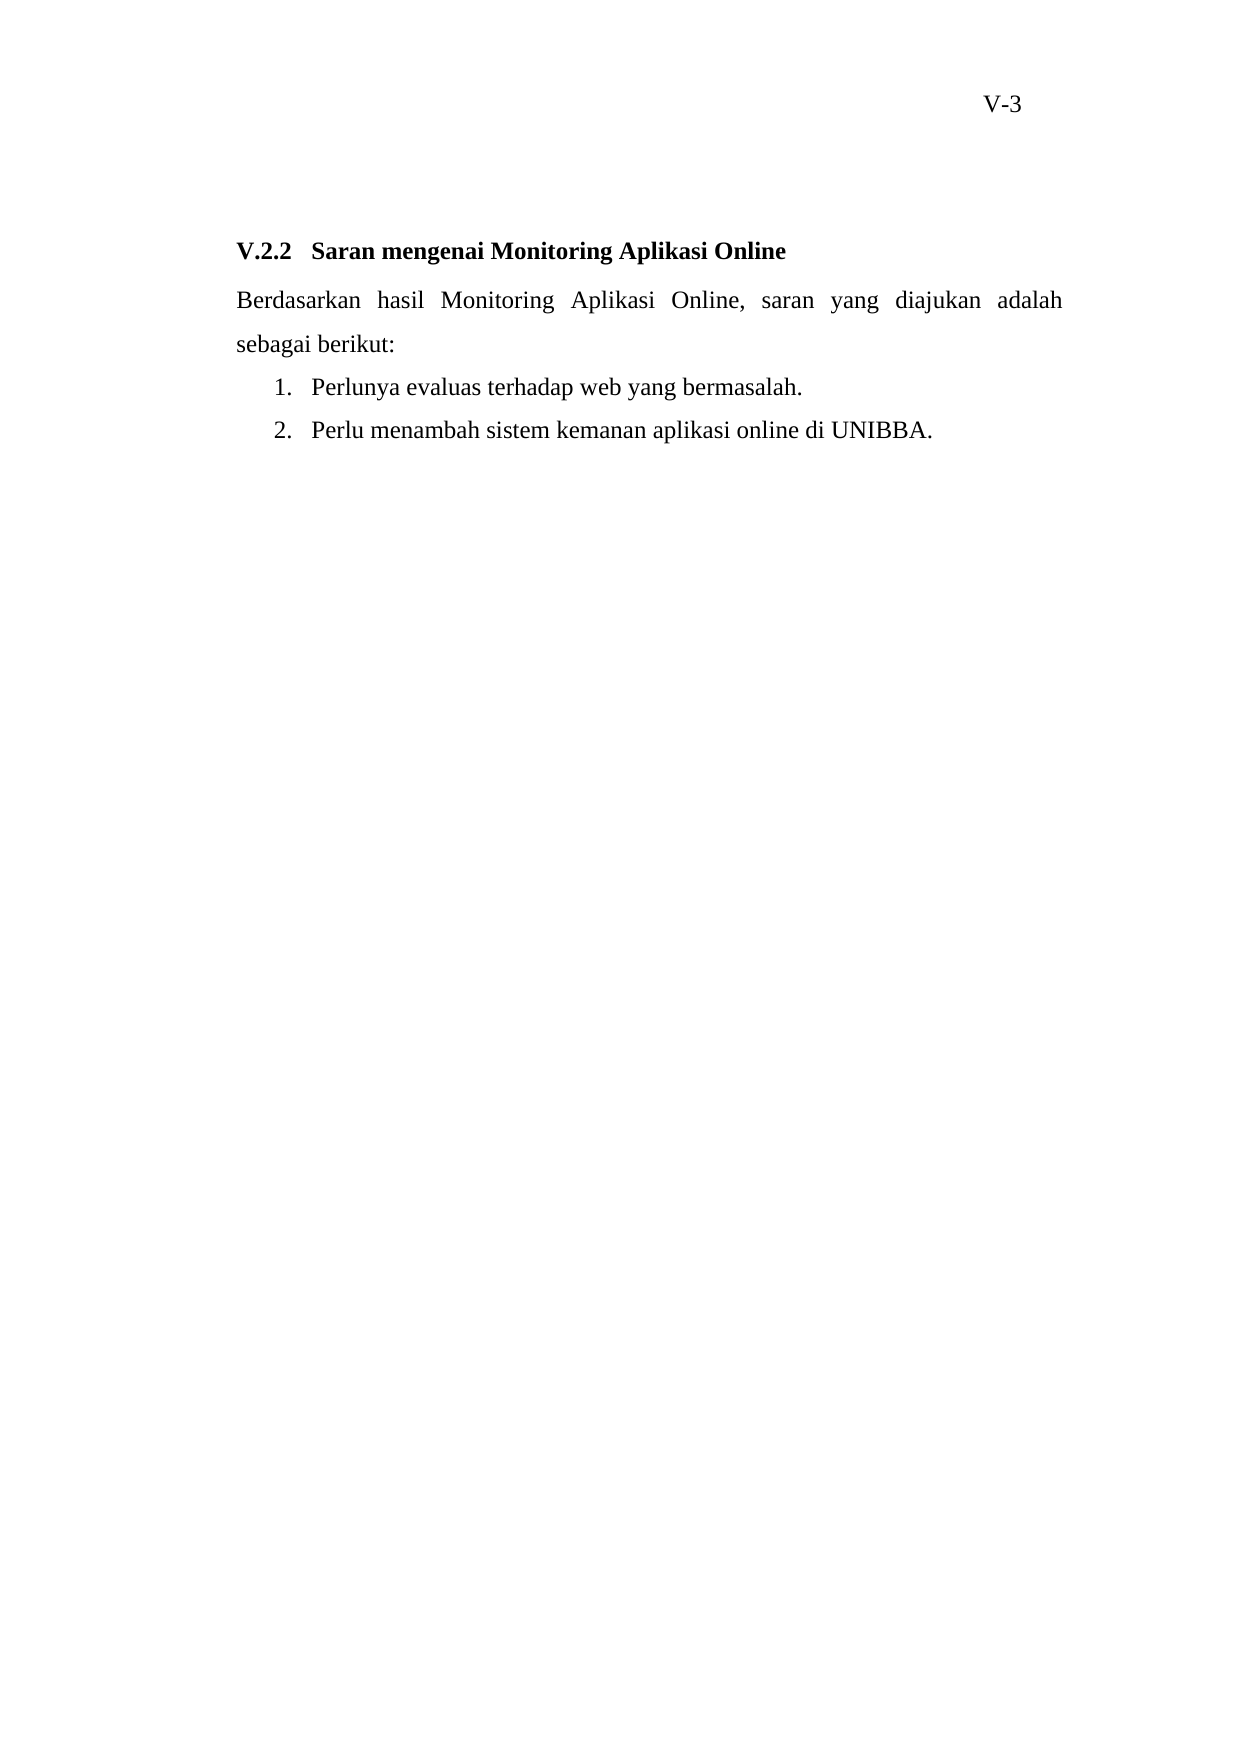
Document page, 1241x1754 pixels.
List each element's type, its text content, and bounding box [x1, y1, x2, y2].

subtitle Saran mengenai Monitoring Aplikasi Online [236, 236, 1063, 265]
text Berdasarkan hasil Monitoring Aplikasi Online, saran yang diajukan adalah sebagai berikut: [236, 286, 1063, 357]
list Perlu menambah sistem kemanan aplikasi online di UNIBBA. [274, 415, 1063, 444]
list Perlunya evaluas terhadap web yang bermasalah. [274, 372, 1063, 401]
